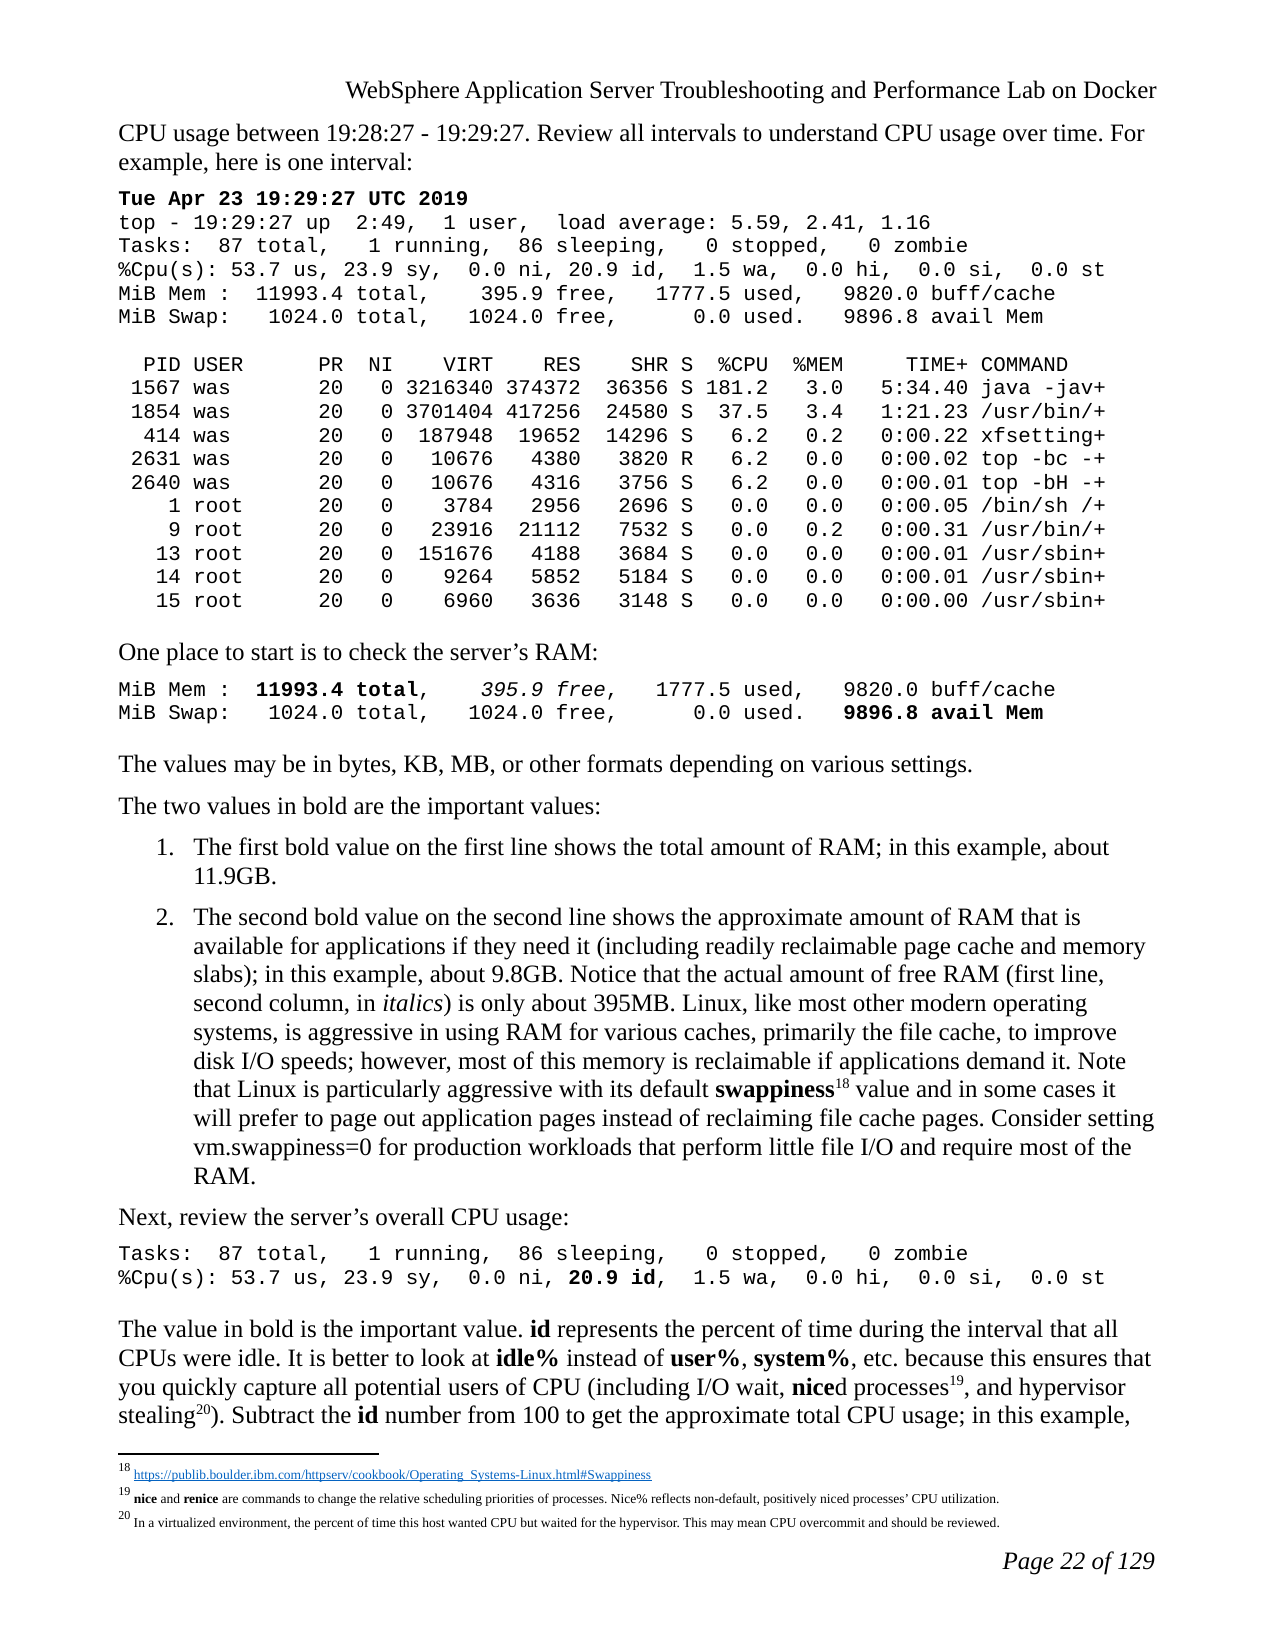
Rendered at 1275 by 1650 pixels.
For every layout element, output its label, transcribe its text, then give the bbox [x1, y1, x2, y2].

text 15 root 20 0 6960 3636 3148 S 0.0 0.0 0:00.00 /usr/sbin+ [118, 590, 1157, 637]
text 14 root 20 0 9264 5852 5184 S 0.0 0.0 0:00.01 /usr/sbin+ [118, 566, 1157, 590]
text 414 was 20 0 187948 19652 14296 S 6.2 0.2 0:00.22 xfsetting+ [118, 424, 1157, 448]
text PID USER PR NI VIRT RES SHR S %CPU %MEM TIME+ COMMAND [118, 354, 1157, 377]
text Next, review the server’s overall CPU usage: [118, 1202, 1157, 1231]
text MiB Swap: 1024.0 total, 1024.0 free, 0.0 used. 9896.8 avail Mem [118, 306, 1157, 330]
text 2631 was 20 0 10676 4380 3820 R 6.2 0.0 0:00.02 top -bc -+ [118, 448, 1157, 472]
text Tue Apr 23 19:29:27 UTC 2019 [118, 188, 1157, 212]
text MiB Mem : 11993.4 total, 395.9 free, 1777.5 used, 9820.0 buff/cache [118, 283, 1157, 306]
list The second bold value on the second line shows the approximate amount of RAM that is available for applications if they need it (including readily reclaimable page cache and memory slabs); in this example, about 9.8GB. Notice that the actual amount of free RAM (first line, second column, in italics) is only about 395MB. Linux, like most other modern operating systems, is aggressive in using RAM for various caches, primarily the file cache, to improve disk I/O speeds; however, most of this memory is reclaimable if applications demand it. Note that Linux is particularly aggressive with its default swappiness value and in some cases it will prefer to page out application pages instead of reclaiming file cache pages. Consider setting vm.swappiness=0 for production workloads that perform little file I/O and require most of the RAM. [156, 902, 1157, 1189]
text %Cpu(s): 53.7 us, 23.9 sy, 0.0 ni, 20.9 id, 1.5 wa, 0.0 hi, 0.0 si, 0.0 st [118, 1267, 1157, 1314]
text Tasks: 87 total, 1 running, 86 sleeping, 0 stopped, 0 zombie [118, 1243, 1157, 1267]
text %Cpu(s): 53.7 us, 23.9 sy, 0.0 ni, 20.9 id, 1.5 wa, 0.0 hi, 0.0 si, 0.0 st [118, 259, 1157, 283]
text 13 root 20 0 151676 4188 3684 S 0.0 0.0 0:00.01 /usr/sbin+ [118, 543, 1157, 566]
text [118, 1314, 1157, 1429]
text One place to start is to check the server’s RAM: [118, 637, 1157, 666]
text Tasks: 87 total, 1 running, 86 sleeping, 0 stopped, 0 zombie [118, 235, 1157, 259]
text MiB Mem : 11993.4 total, 395.9 free, 1777.5 used, 9820.0 buff/cache [118, 679, 1157, 702]
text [118, 118, 1157, 176]
text 9 root 20 0 23916 21112 7532 S 0.0 0.2 0:00.31 /usr/bin/+ [118, 519, 1157, 543]
text 2640 was 20 0 10676 4316 3756 S 6.2 0.0 0:00.01 top -bH -+ [118, 472, 1157, 496]
text 1 root 20 0 3784 2956 2696 S 0.0 0.0 0:00.05 /bin/sh /+ [118, 496, 1157, 519]
text top - 19:29:27 up 2:49, 1 user, load average: 5.59, 2.41, 1.16 [118, 212, 1157, 235]
text The values may be in bytes, KB, MB, or other formats depending on various settings. [118, 749, 1157, 778]
text MiB Swap: 1024.0 total, 1024.0 free, 0.0 used. 9896.8 avail Mem [118, 702, 1157, 749]
list The first bold value on the first line shows the total amount of RAM; in this example, about 11.9GB. [156, 832, 1157, 889]
text 1854 was 20 0 3701404 417256 24580 S 37.5 3.4 1:21.23 /usr/bin/+ [118, 401, 1157, 424]
text 1567 was 20 0 3216340 374372 36356 S 181.2 3.0 5:34.40 java -jav+ [118, 377, 1157, 401]
text The two values in bold are the important values: [118, 791, 1157, 819]
